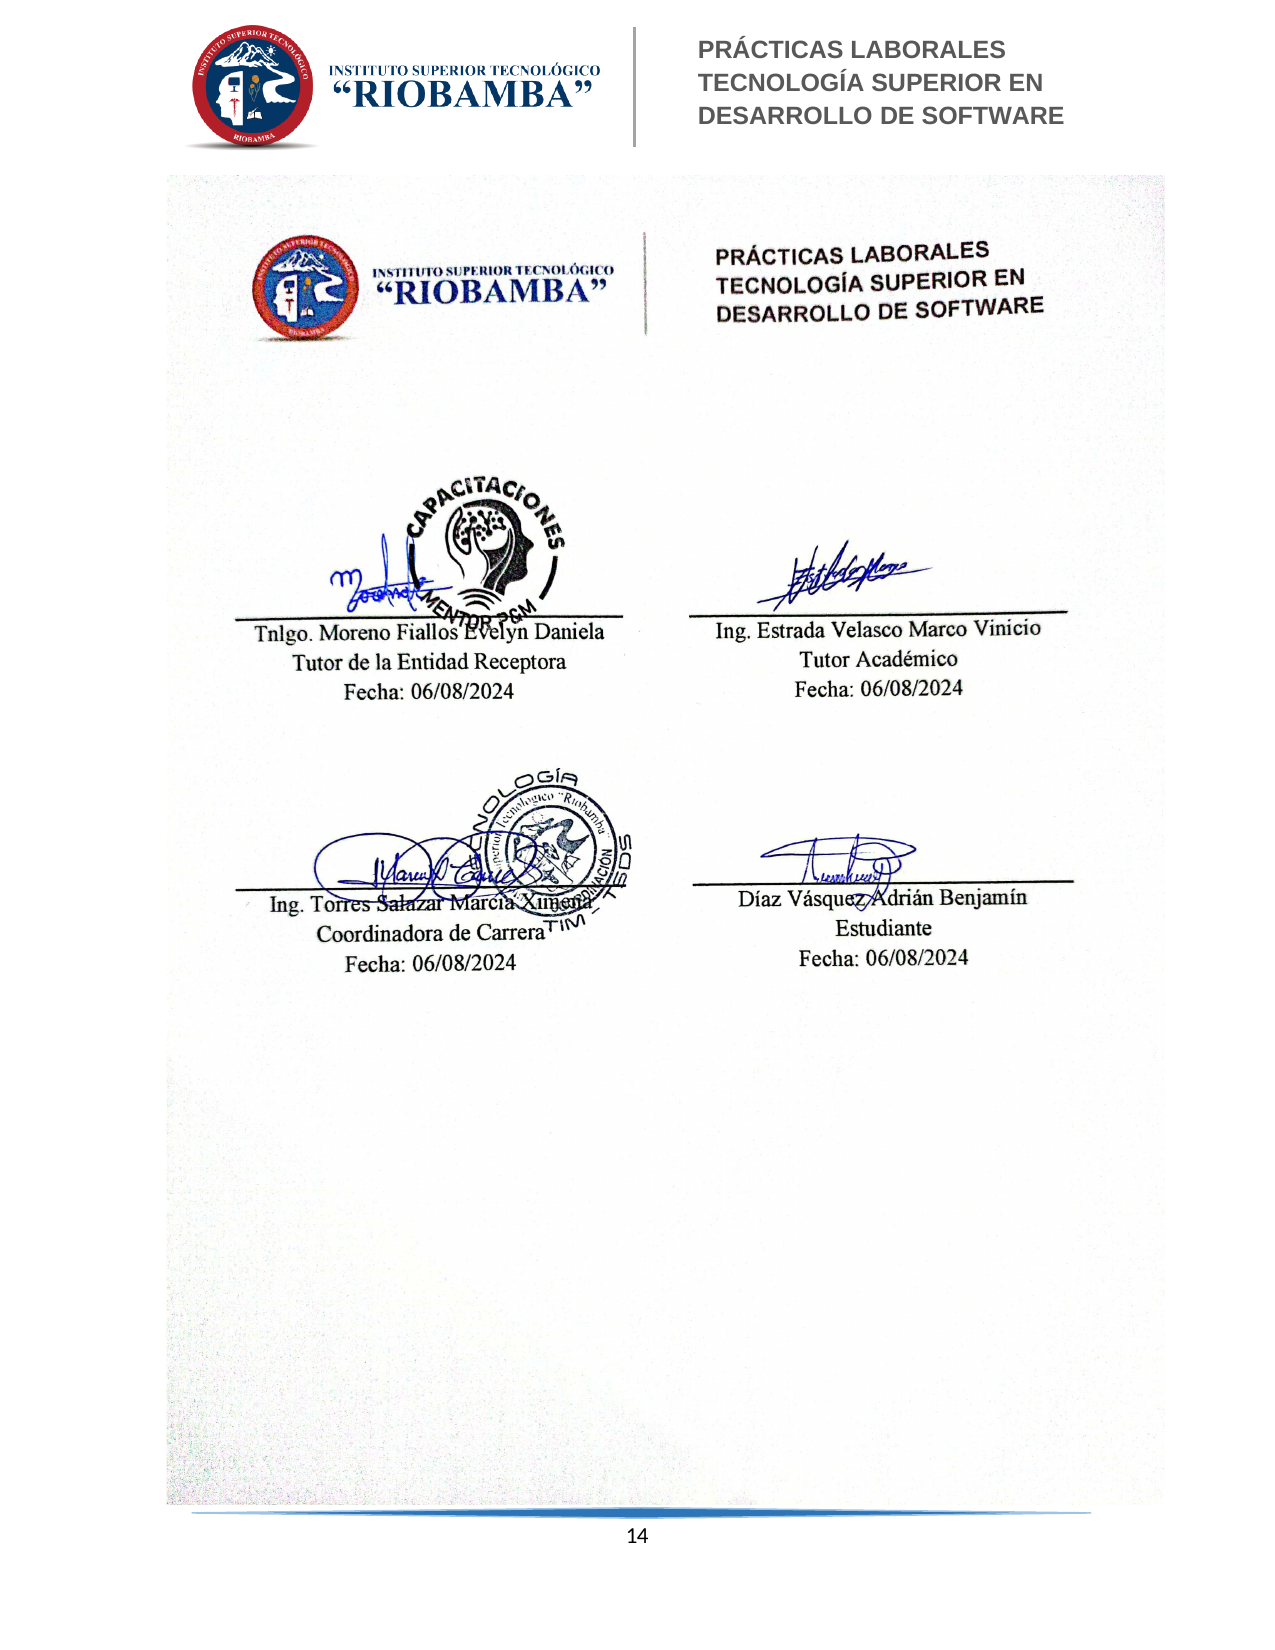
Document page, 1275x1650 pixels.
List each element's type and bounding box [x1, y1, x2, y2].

picture [179, 25, 600, 151]
picture [166, 175, 1165, 1505]
